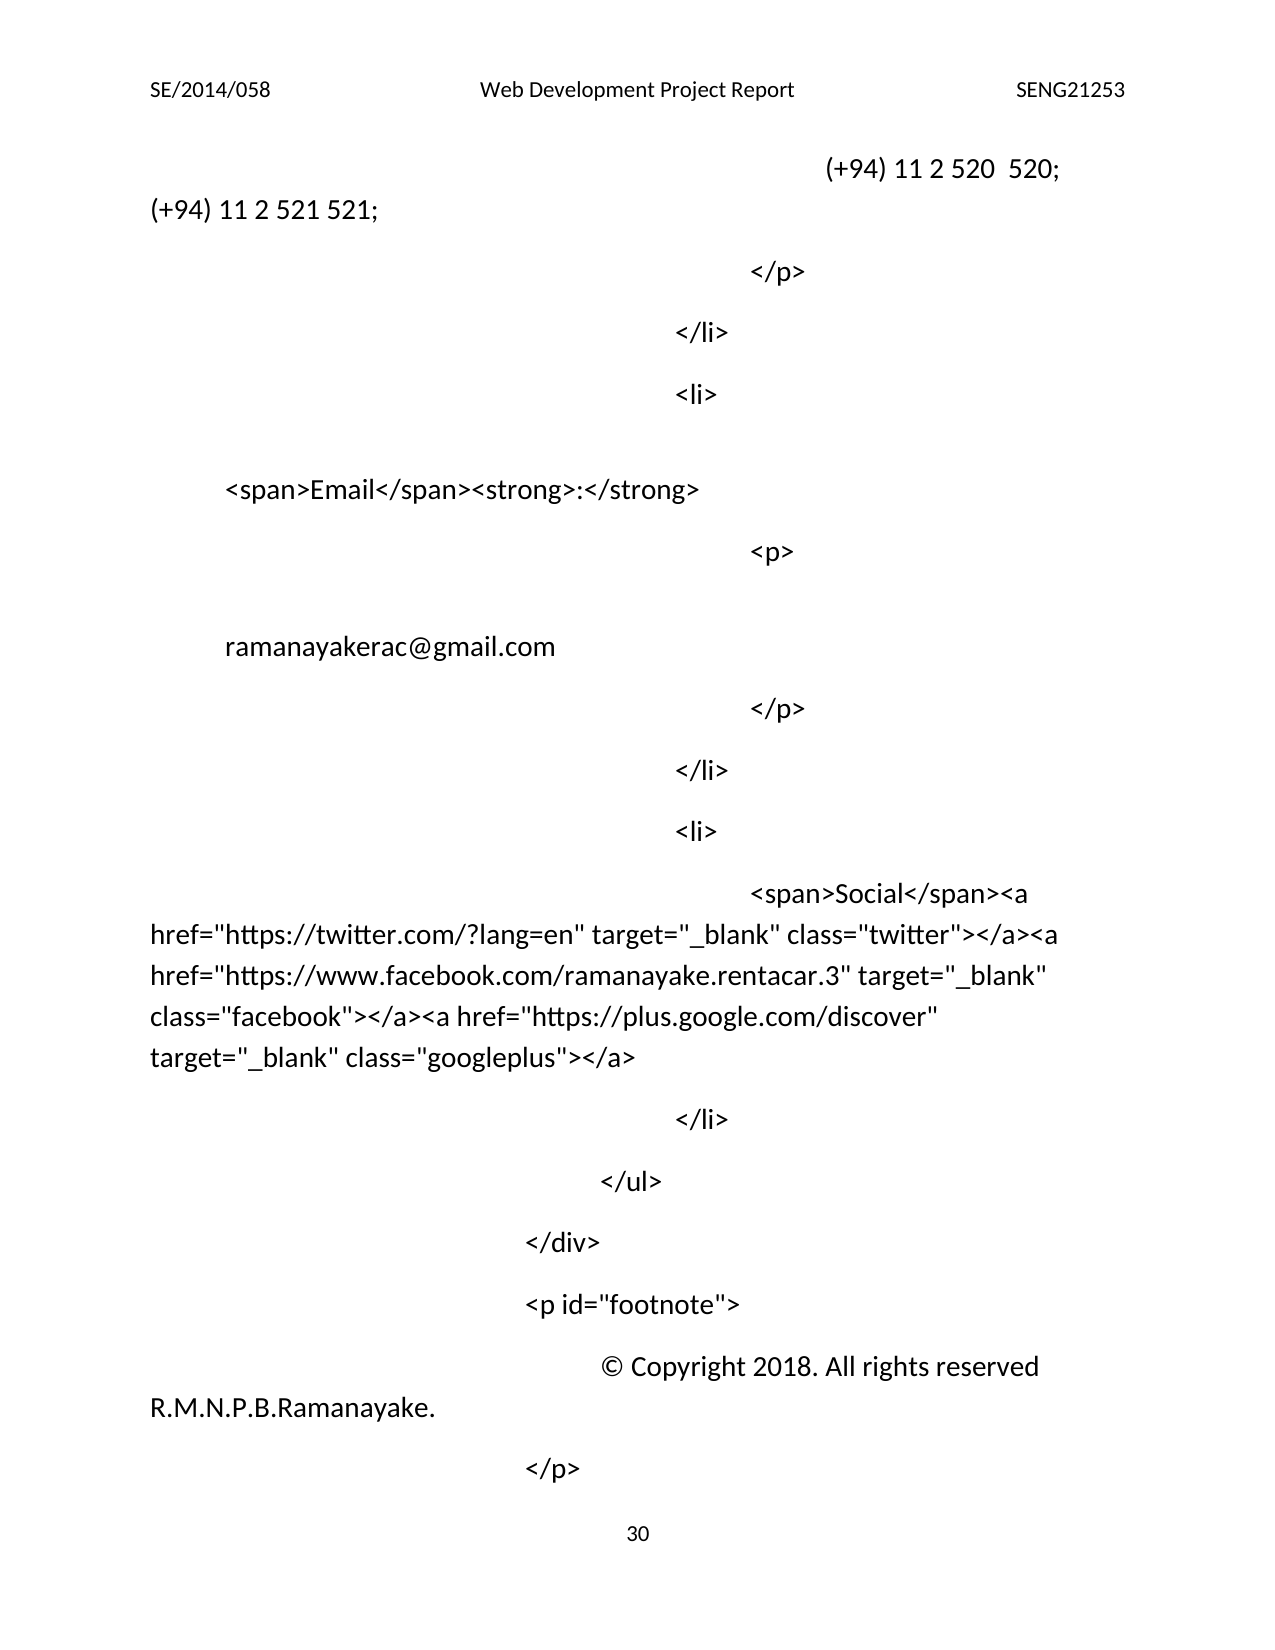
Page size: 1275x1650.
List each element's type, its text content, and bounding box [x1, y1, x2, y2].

text </p> [150, 690, 1125, 726]
text <span>Email</span><strong>:</strong> [150, 438, 1125, 507]
text (+94) 11 2 520 520; (+94) 11 2 521 521; [150, 150, 1125, 227]
text </div> [150, 1224, 1125, 1260]
text <p id="footnote"> [150, 1286, 1125, 1322]
text </li> [150, 752, 1125, 787]
text </li> [150, 314, 1125, 350]
text <li> [150, 376, 1125, 412]
text </li> [150, 1101, 1125, 1136]
text </p> [150, 253, 1125, 288]
text ramanayakerac@gmail.com [150, 595, 1125, 664]
text <span>Social</span><a href="https://twitter.com/?lang=en" target="_blank" class="twitter"></a><a href="https://www.facebook.com/ramanayake.rentacar.3" target="_blank" class="facebook"></a><a href="https://plus.google.com/discover" target="_blank" class="googleplus"></a> [150, 875, 1125, 1075]
text </p> [150, 1451, 1125, 1486]
text © Copyright 2018. All rights reserved R.M.N.P.B.Ramanayake. [150, 1348, 1125, 1424]
text <li> [150, 813, 1125, 849]
text </ul> [150, 1163, 1125, 1198]
text <p> [150, 533, 1125, 569]
